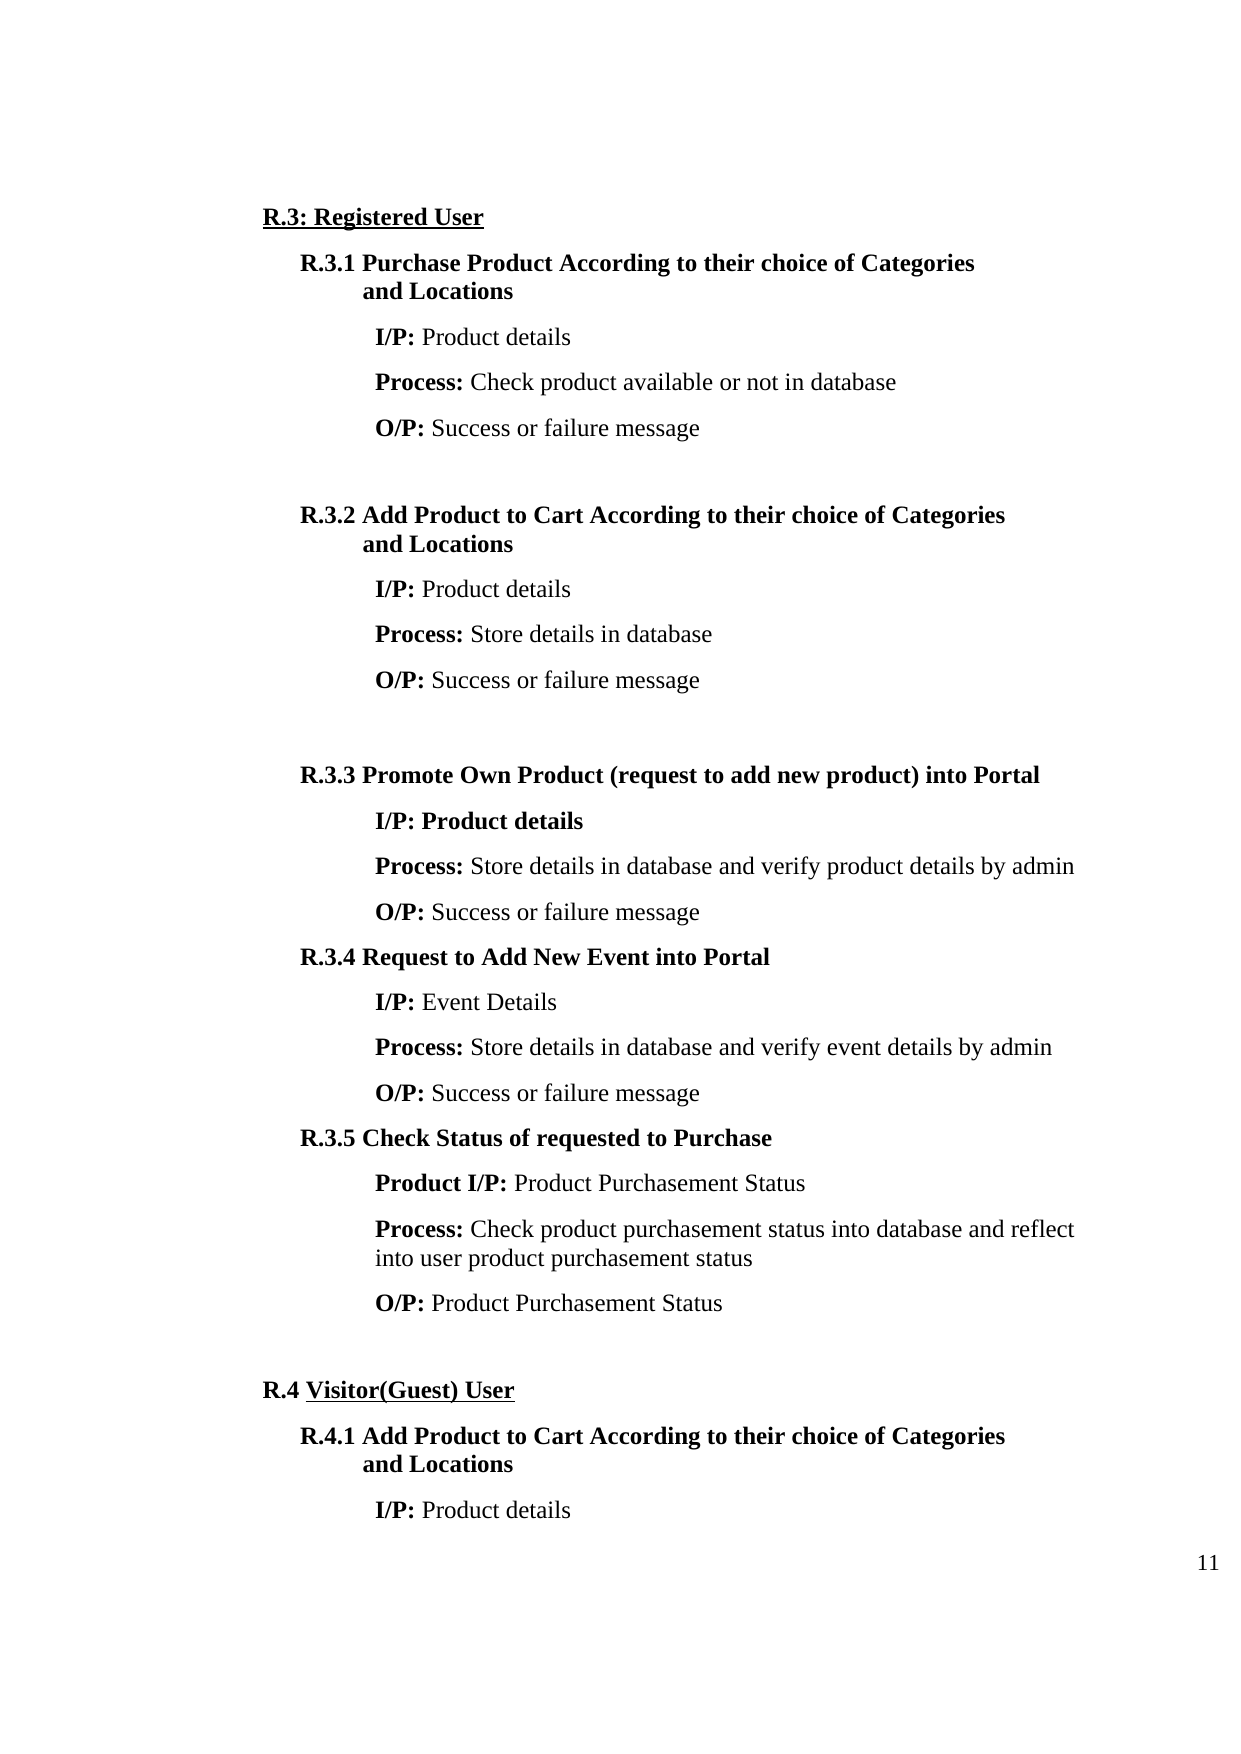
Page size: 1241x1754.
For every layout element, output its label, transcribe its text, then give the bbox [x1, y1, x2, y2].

subtitle R.3: Registered User [262, 202, 1219, 231]
text I/P: Product details [375, 1495, 1219, 1524]
list Check Status of requested to Purchase Product I/P: Product Purchasement Status [300, 1123, 864, 1197]
subtitle Promote Own Product (request to add new product) into Portal I/P: Product details [300, 761, 1040, 835]
text O/P: Success or failure message [375, 897, 1219, 926]
text Process: Check product purchasement status into database and reflect into user product purchasement status [375, 1214, 1076, 1272]
subtitle Visitor(Guest) User [262, 1376, 1219, 1404]
list Add Product to Cart According to their choice of Categories and Locations [300, 1421, 1052, 1478]
text I/P: Product details [375, 322, 1219, 350]
subtitle Add Product to Cart According to their choice of Categories and Locations [300, 500, 1052, 557]
text O/P: Success or failure message [375, 1078, 1219, 1107]
text Process: Store details in database and verify event details by admin [375, 1032, 1219, 1061]
text Process: Store details in database and verify product details by admin [375, 851, 1219, 880]
text O/P: Success or failure message [375, 413, 1219, 441]
text O/P: Success or failure message [375, 665, 1219, 694]
text I/P: Product details [375, 574, 1219, 603]
text Process: Check product available or not in database [375, 367, 1219, 396]
list Request to Add New Event into Portal I/P: Event Details [300, 942, 770, 1016]
list Purchase Product According to their choice of Categories and Locations [300, 248, 1021, 305]
text Process: Store details in database [375, 619, 1219, 648]
text O/P: Product Purchasement Status [375, 1288, 1219, 1317]
